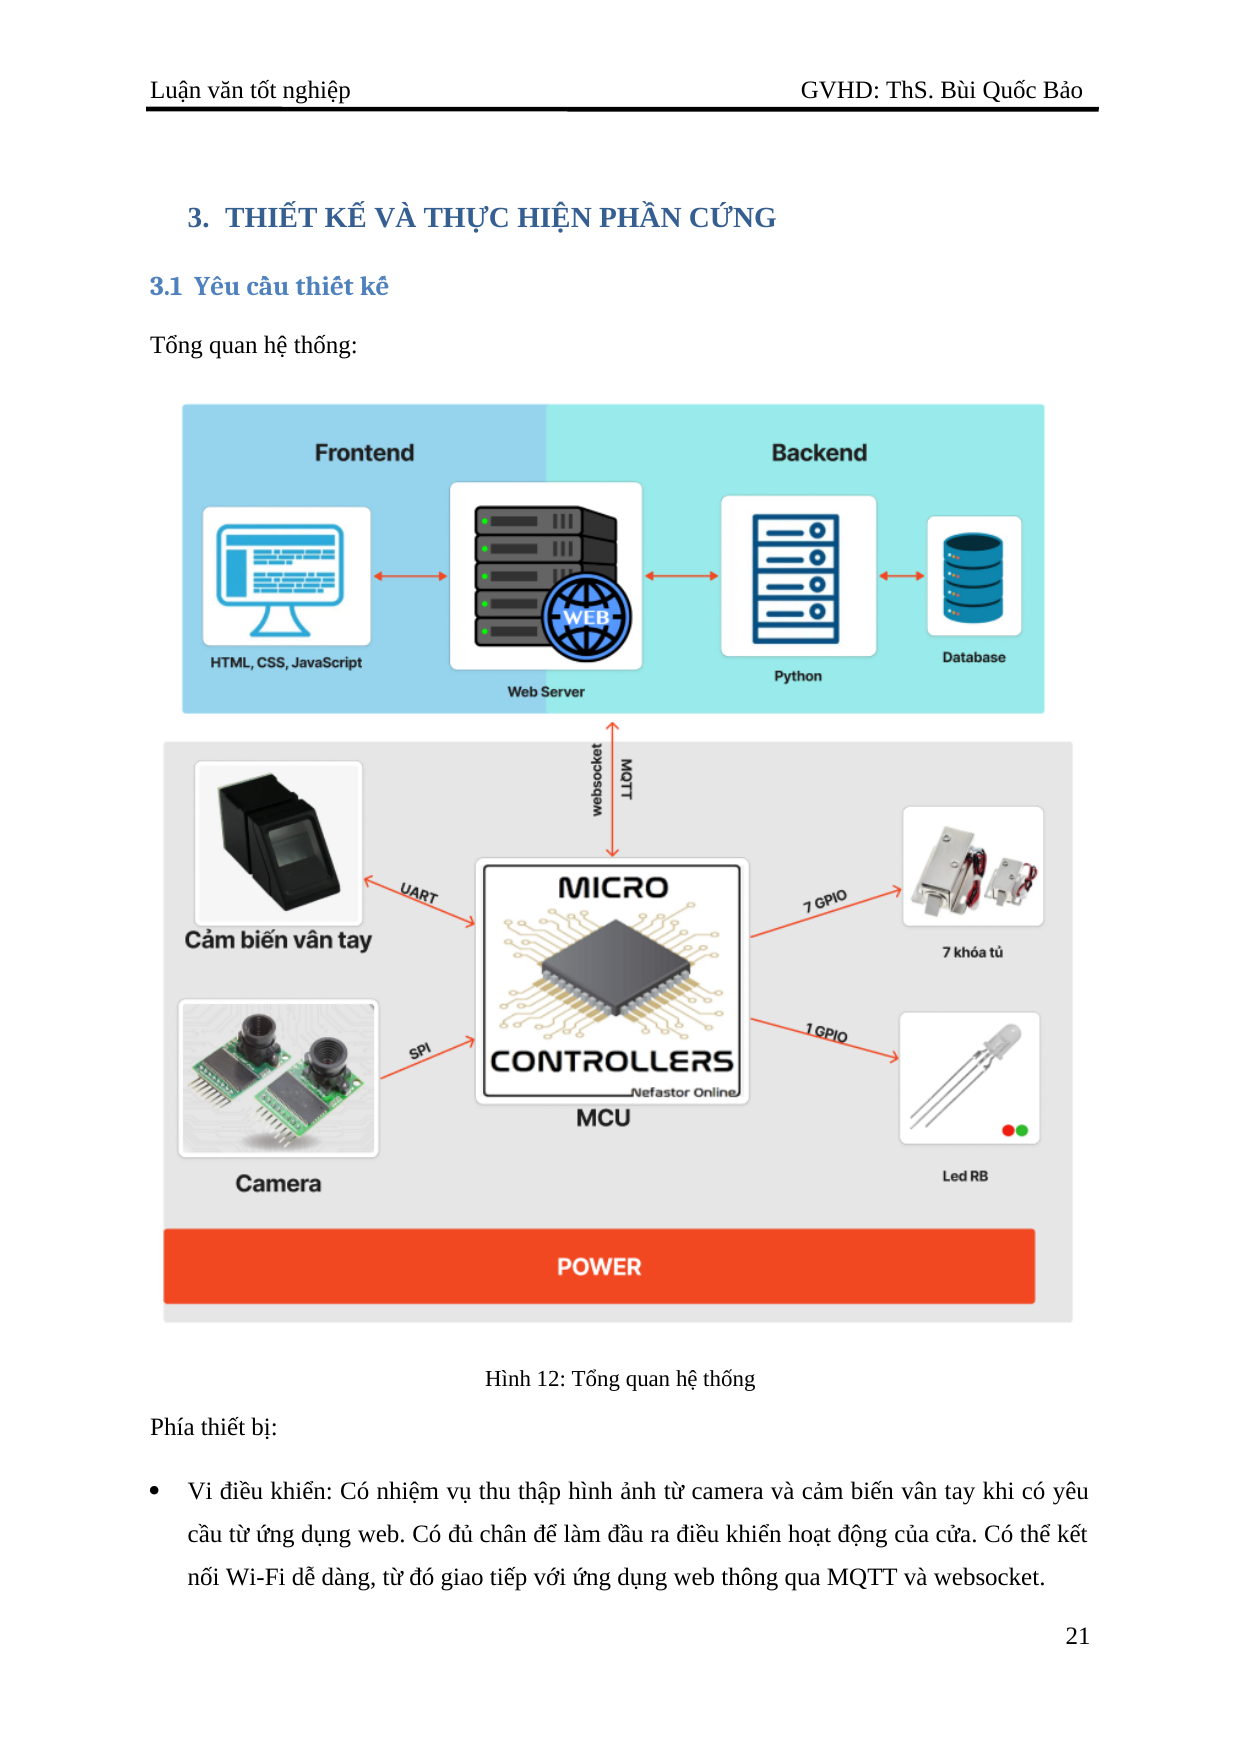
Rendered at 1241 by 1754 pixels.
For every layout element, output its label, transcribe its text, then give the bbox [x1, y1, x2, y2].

picture [150, 394, 1091, 1330]
text Hình 12: Tổng quan hệ thống [150, 1365, 1090, 1391]
text Phía thiết bị: [150, 1412, 1090, 1441]
list Vi điều khiển: Có nhiệm vụ thu thập hình ảnh từ camera và cảm biến vân tay khi có yêu cầu từ ứng dụng web. Có đủ chân để làm đầu ra điều khiển hoạt động của cửa. Có thể kết nối Wi-Fi dễ dàng, từ đó giao tiếp với ứng dụng web thông qua MQTT và websocket. [150, 1476, 1090, 1591]
subtitle THIẾT KẾ VÀ THỰC HIỆN PHẦN CỨNG [187, 200, 1090, 233]
text Tổng quan hệ thống: [150, 330, 1090, 359]
subtitle 3.1 Yêu cầu thiết kế [150, 271, 1090, 302]
